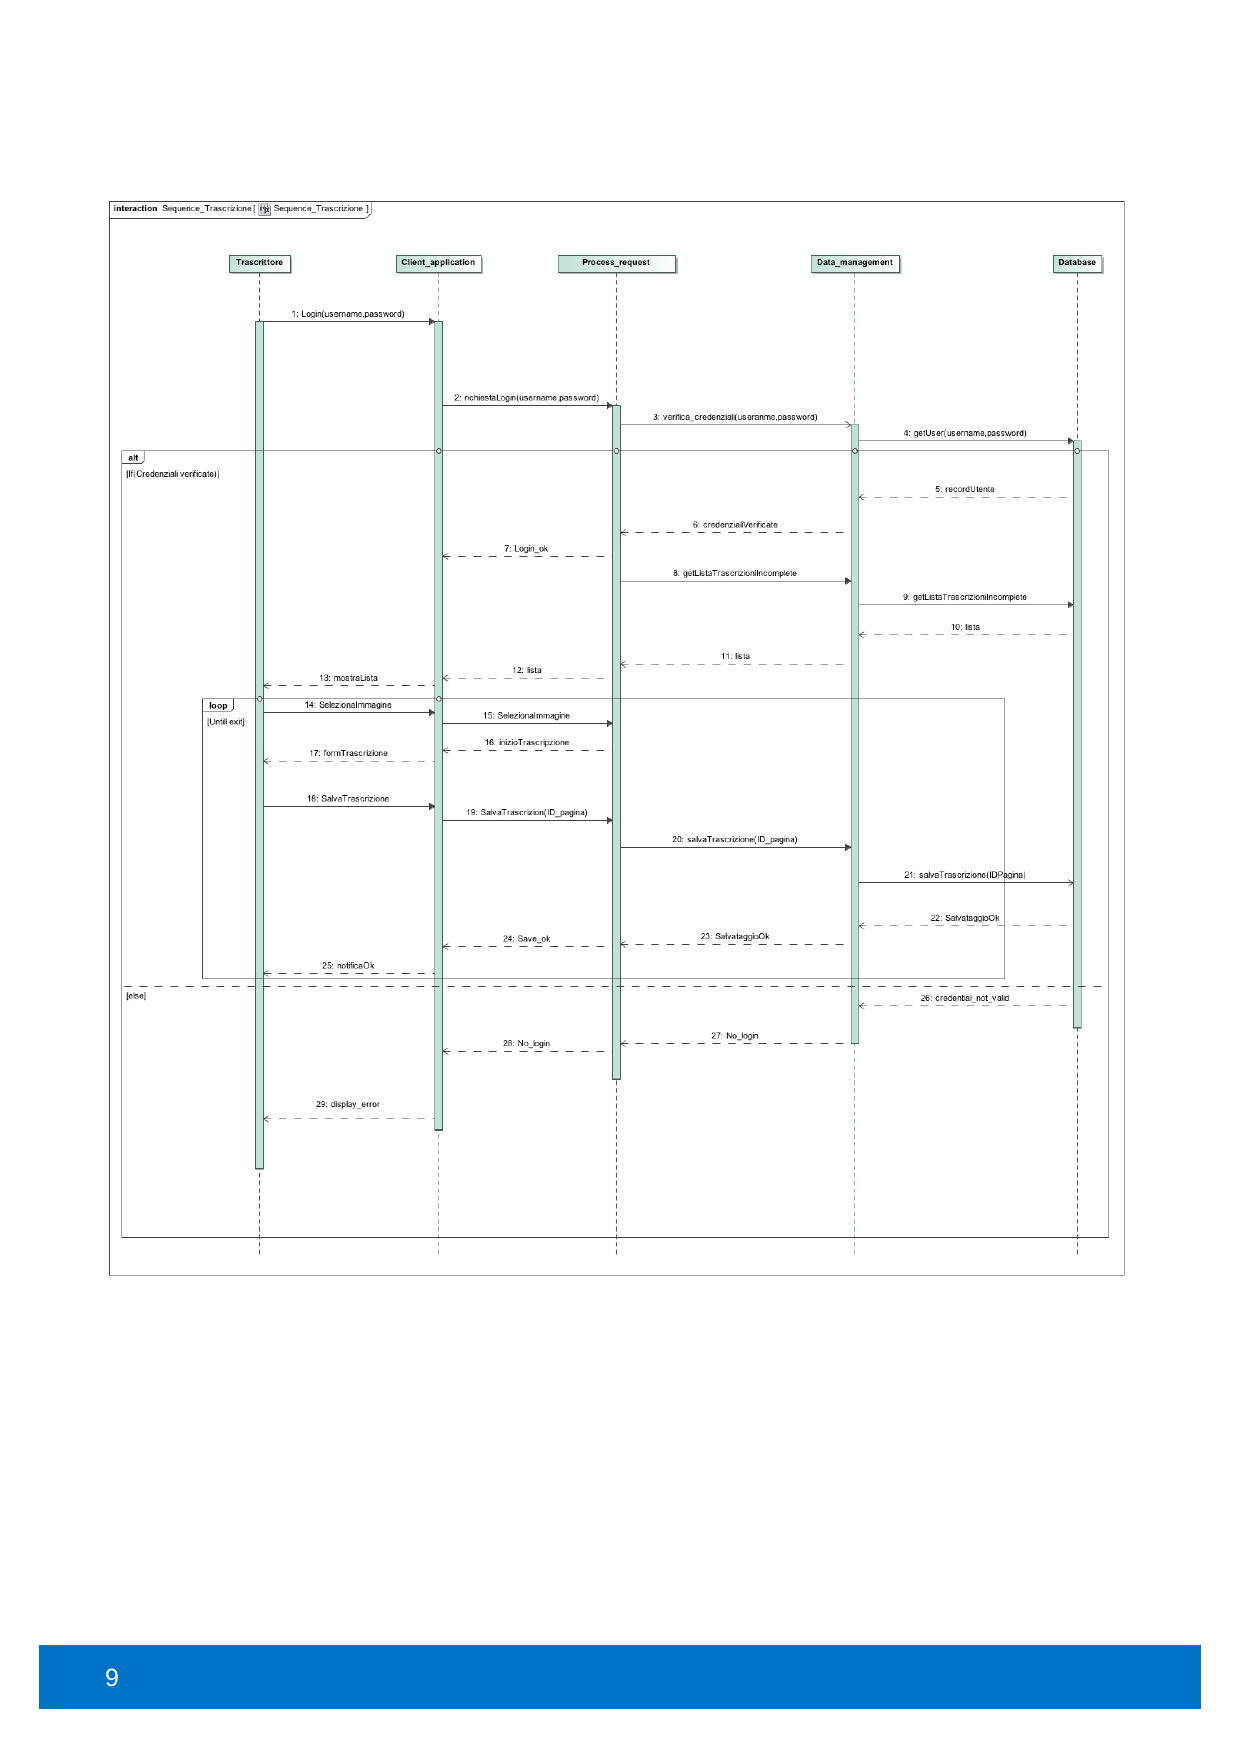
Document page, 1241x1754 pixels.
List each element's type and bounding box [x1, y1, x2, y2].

picture [105, 197, 1135, 1286]
